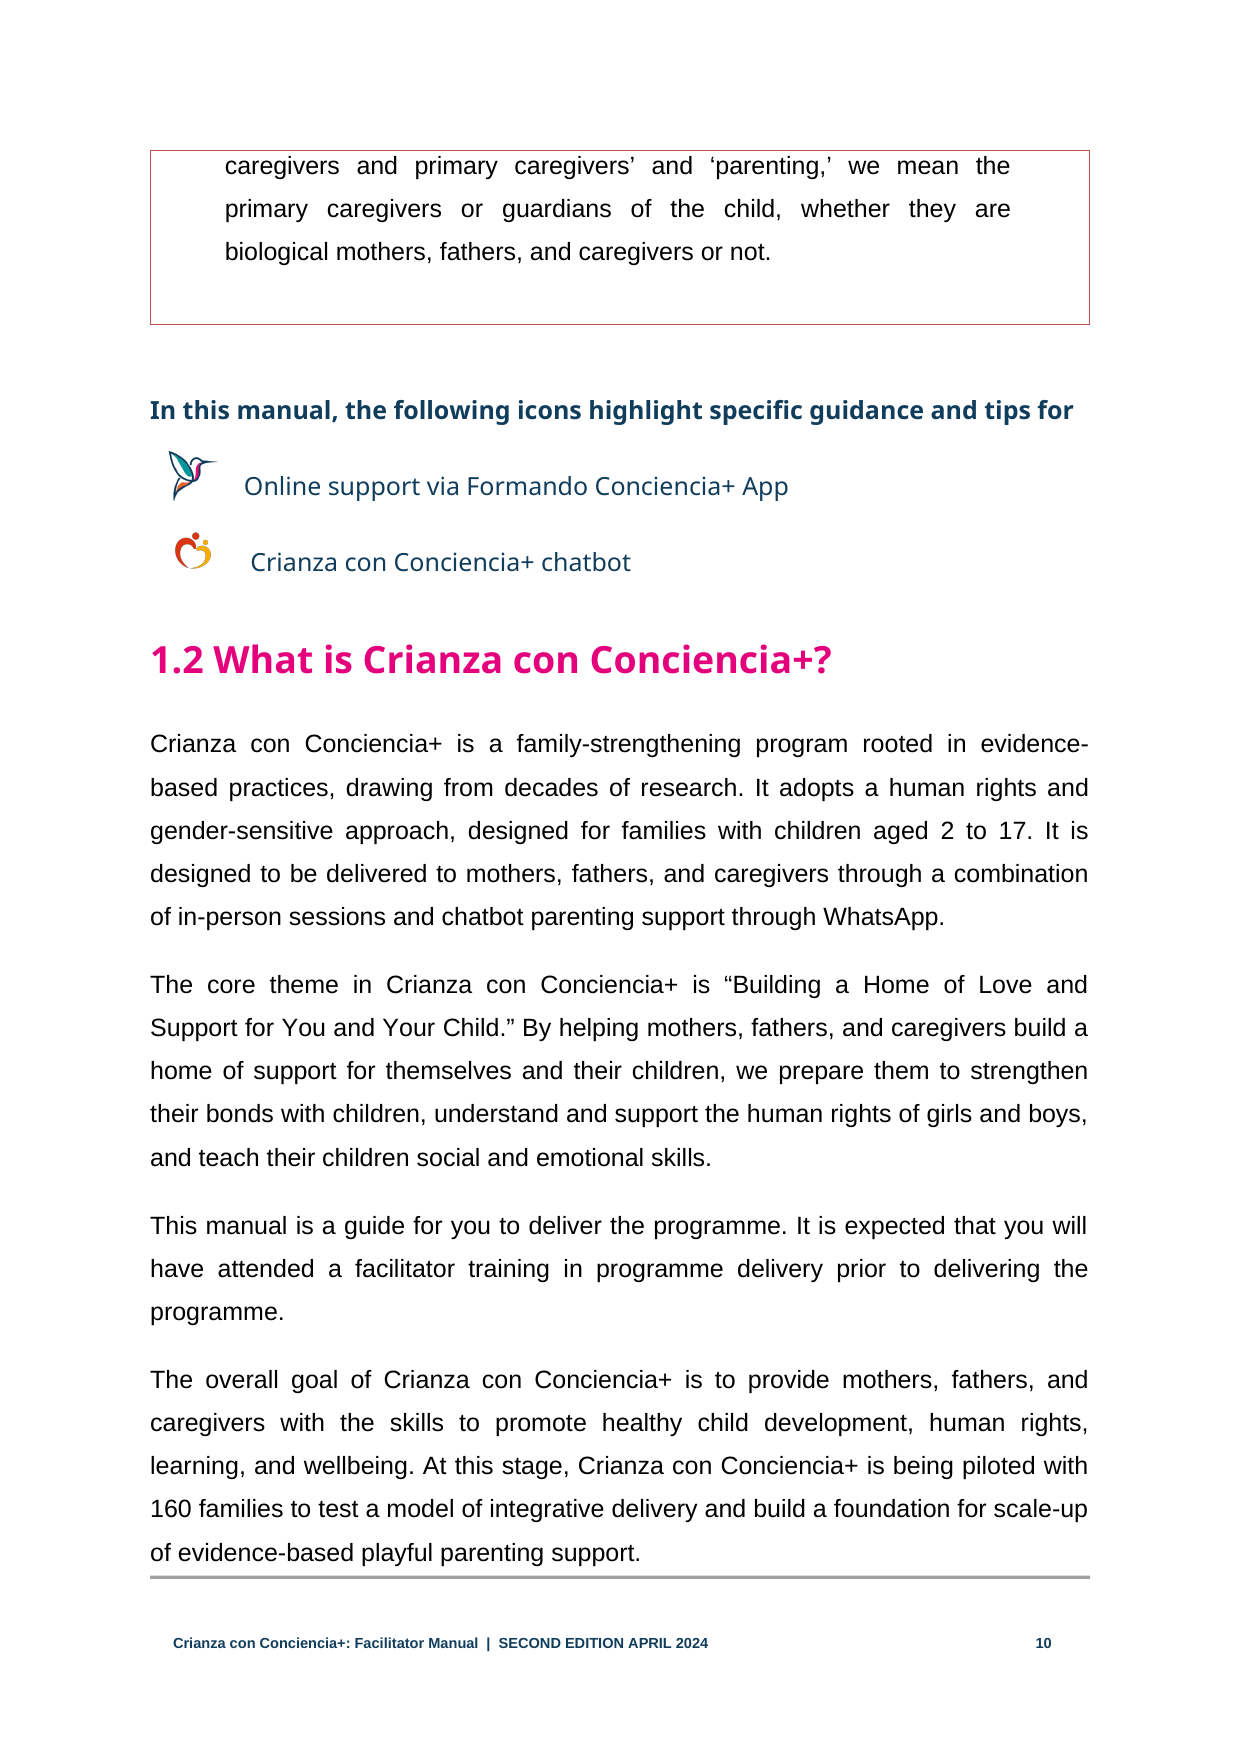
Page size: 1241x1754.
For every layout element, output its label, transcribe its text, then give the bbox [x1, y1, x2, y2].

text Online support via Formando Conciencia+ App [244, 469, 1090, 503]
text In this manual, the following icons highlight specific guidance and tips for [150, 393, 1090, 427]
text Crianza con Conciencia+ chatbot [244, 545, 1090, 579]
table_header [151, 151, 1089, 323]
text The overall goal of Crianza con Conciencia+ is to provide mothers, fathers, and caregivers with the skills to promote healthy child development, human rights, learning, and wellbeing. At this stage, Crianza con Conciencia+ is being piloted with 160 families to test a model of integrative delivery and build a foundation for scale-up of evidence-based playful parenting support. [150, 1365, 1090, 1566]
picture [167, 525, 219, 577]
subtitle 1.2 What is Crianza con Conciencia+? [150, 633, 1090, 684]
text This manual is a guide for you to deliver the programme. It is expected that you will have attended a facilitator training in programme delivery prior to delivering the programme. [150, 1211, 1090, 1326]
text The core theme in Crianza con Conciencia+ is “Building a Home of Love and Support for You and Your Child.” By helping mothers, fathers, and caregivers build a home of support for themselves and their children, we prepare them to strengthen their bonds with children, understand and support the human rights of girls and boys, and teach their children social and emotional skills. [150, 970, 1090, 1171]
picture [167, 450, 219, 502]
text Crianza con Conciencia+ is a family-strengthening program rooted in evidence-based practices, drawing from decades of research. It adopts a human rights and gender-sensitive approach, designed for families with children aged 2 to 17. It is designed to be delivered to mothers, fathers, and caregivers through a combination of in-person sessions and chatbot parenting support through WhatsApp. [150, 729, 1090, 931]
